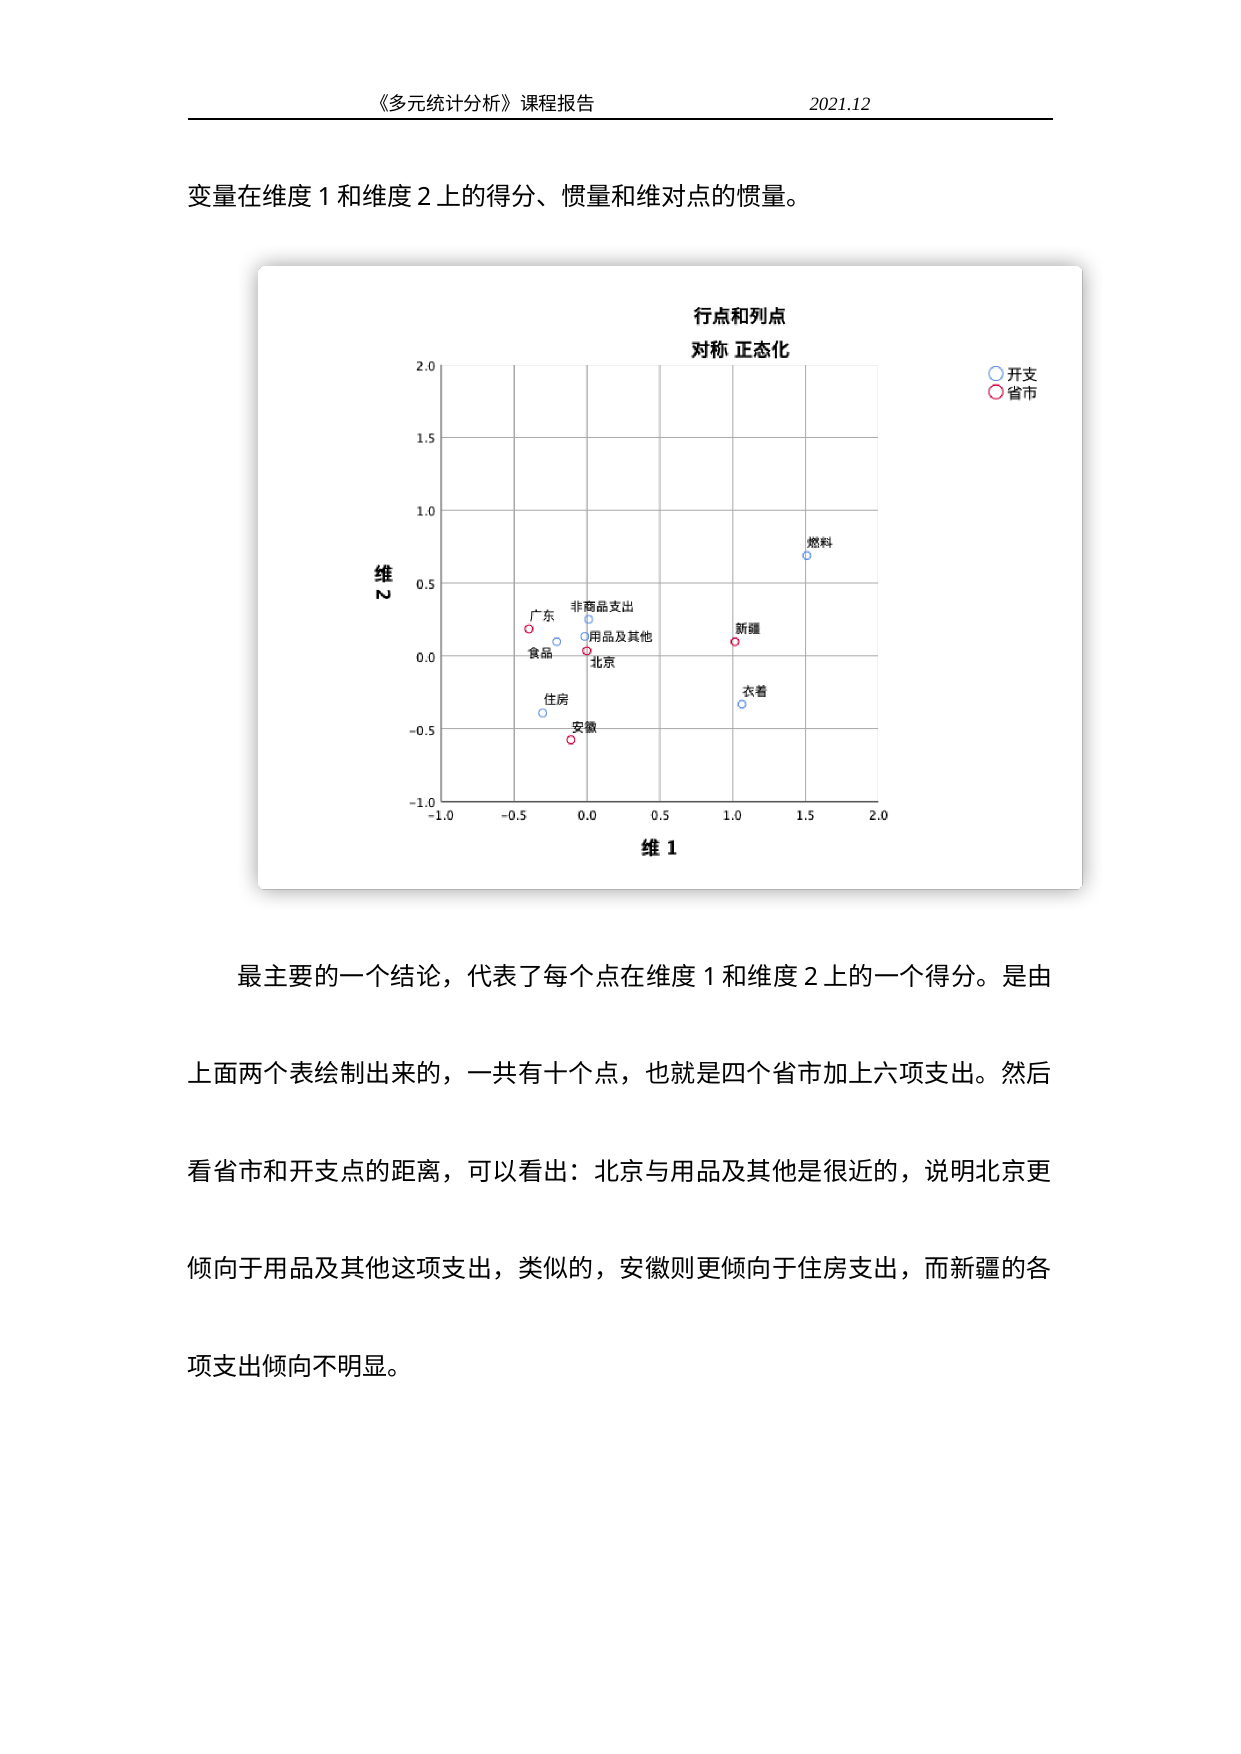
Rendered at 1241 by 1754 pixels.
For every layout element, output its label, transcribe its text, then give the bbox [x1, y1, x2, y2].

text 最主要的一个结论，代表了每个点在维度1和维度2上的一个得分。是由上面两个表绘制出来的，一共有十个点，也就是四个省市加上六项支出。然后看省市和开支点的距离，可以看出：北京与用品及其他是很近的，说明北京更倾向于用品及其他这项支出，类似的，安徽则更倾向于住房支出，而新疆的各项支出倾向不明显。 [187, 942, 1053, 1397]
picture [237, 245, 1103, 910]
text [187, 162, 1053, 227]
